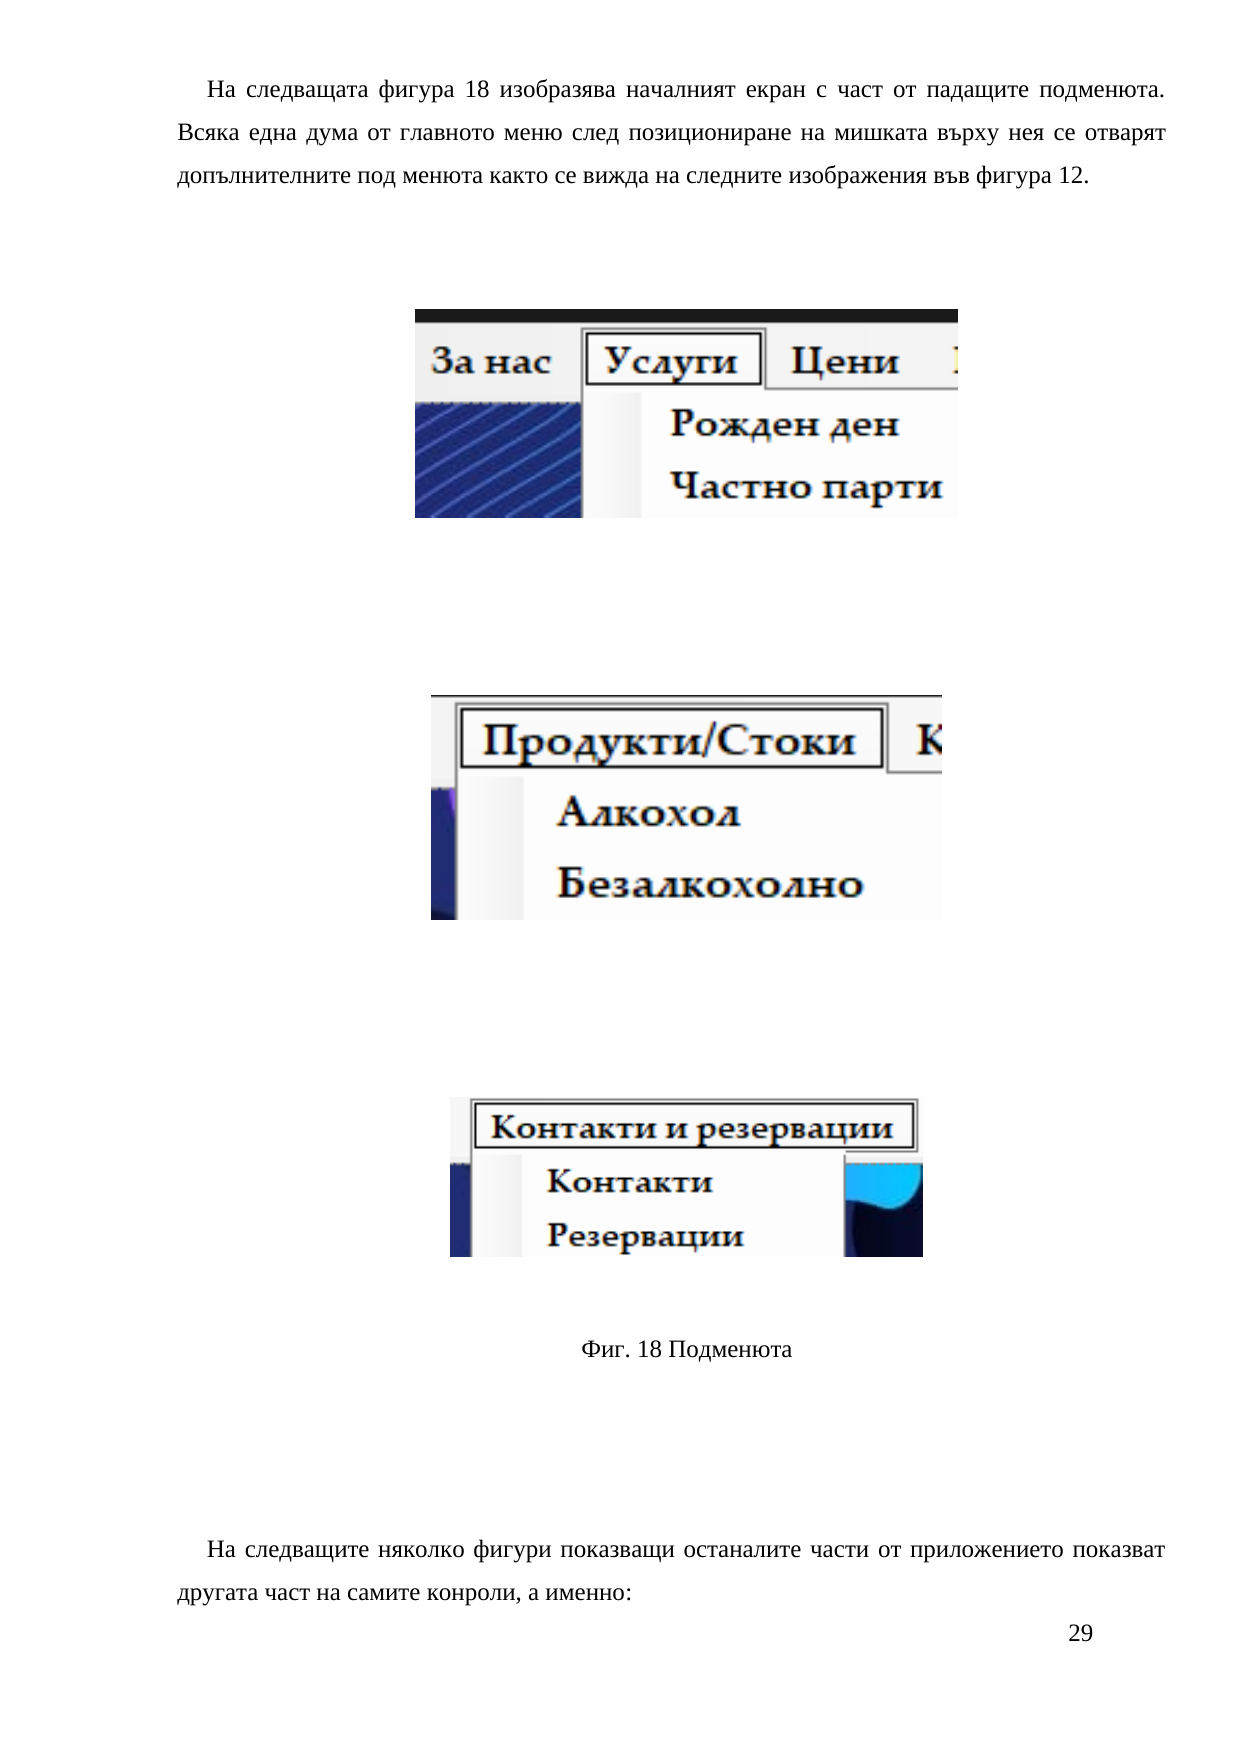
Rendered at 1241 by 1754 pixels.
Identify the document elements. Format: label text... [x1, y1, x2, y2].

text На следващата фигура 18 изобразява началният екран с част от падащите подменюта. Всяка една дума от главното меню след позициониране на мишката върху нея се отварят допълнителните под менюта както се вижда на следните изображения във фигура 12. [177, 74, 1167, 189]
text На следващите няколко фигури показващи останалите части от приложението показват другата част на самите конроли, а именно: [177, 1534, 1167, 1606]
picture [450, 1097, 923, 1257]
text Фиг. 18 Подменюта [177, 1334, 1167, 1363]
picture [415, 309, 958, 518]
picture [431, 695, 942, 920]
